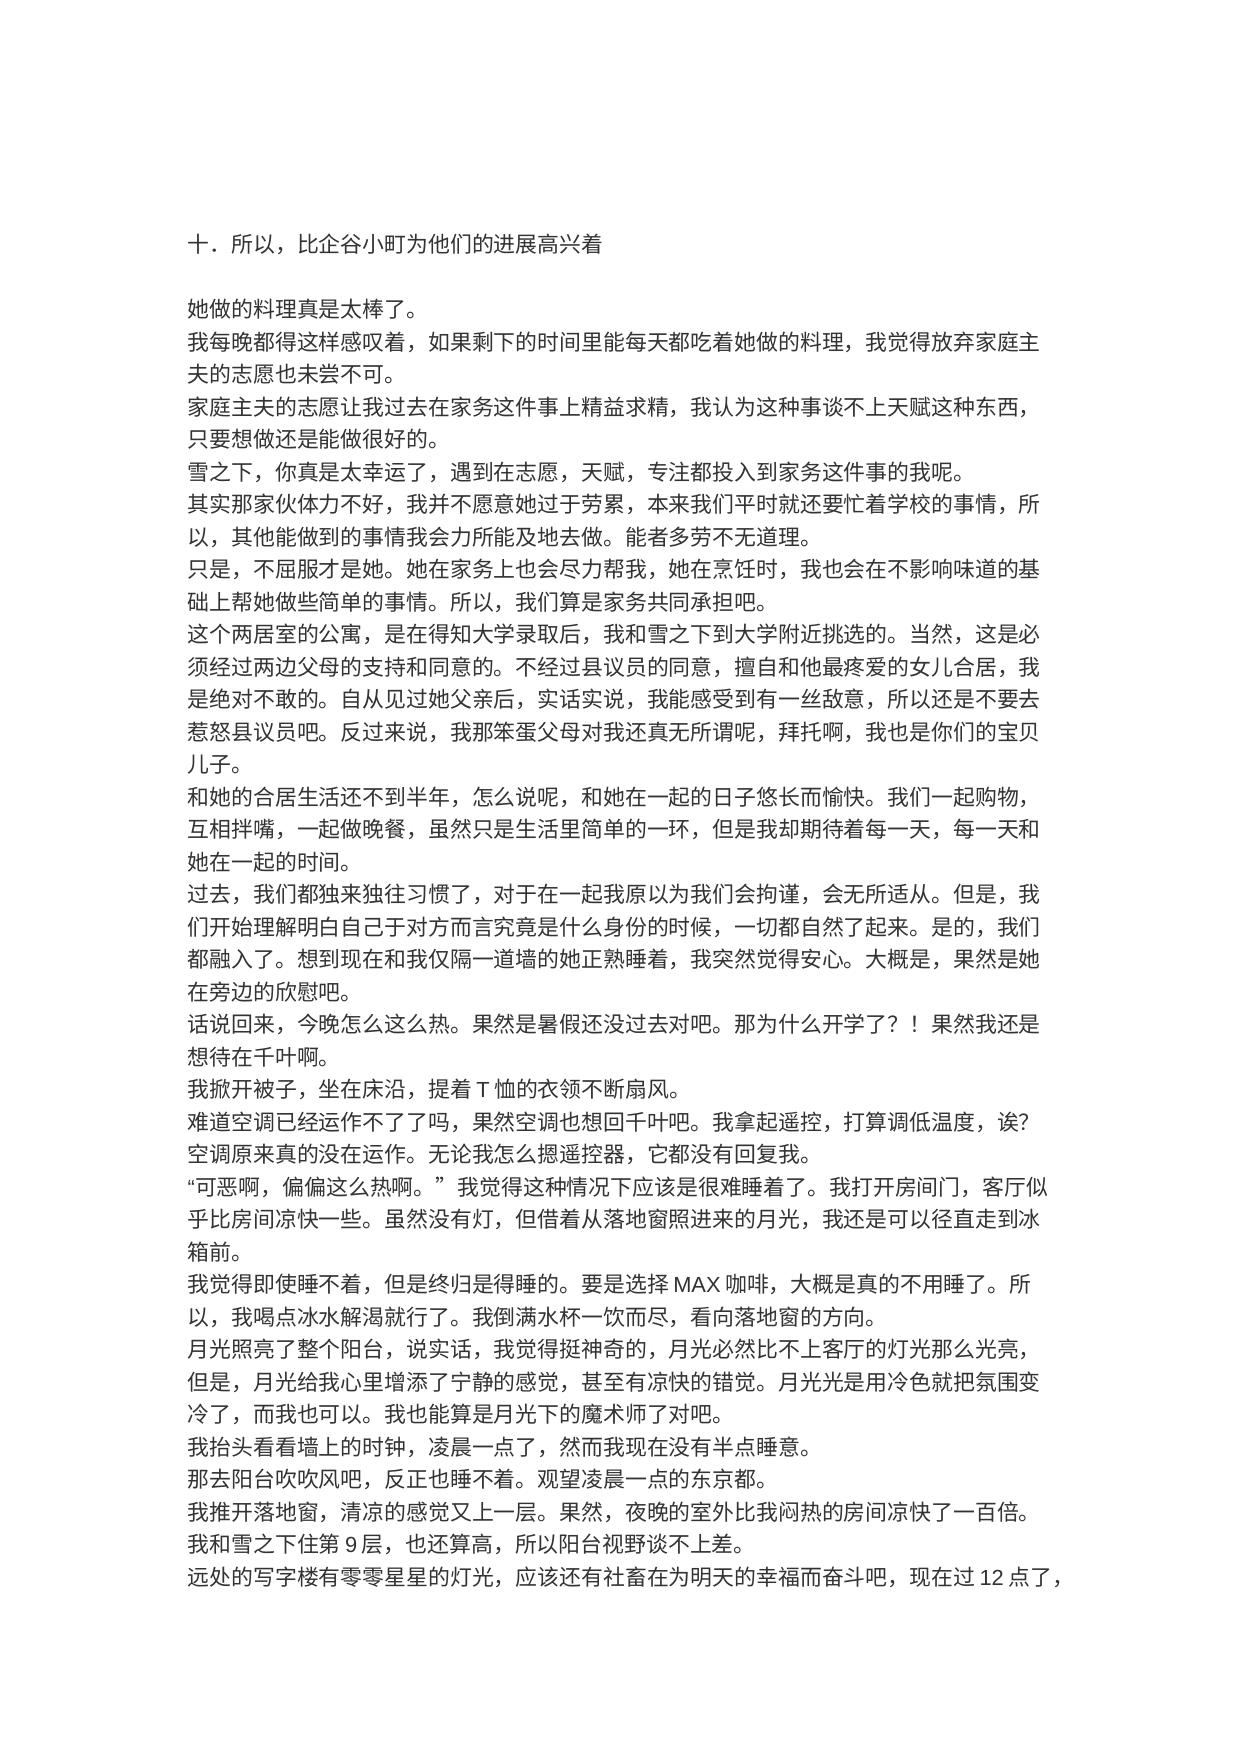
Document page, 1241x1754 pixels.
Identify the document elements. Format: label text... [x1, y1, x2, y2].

list 所以，比企谷小町为他们的进展高兴着 [187, 227, 1053, 259]
list 她做的料理真是太棒了。 [187, 292, 1053, 324]
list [187, 324, 1053, 1592]
